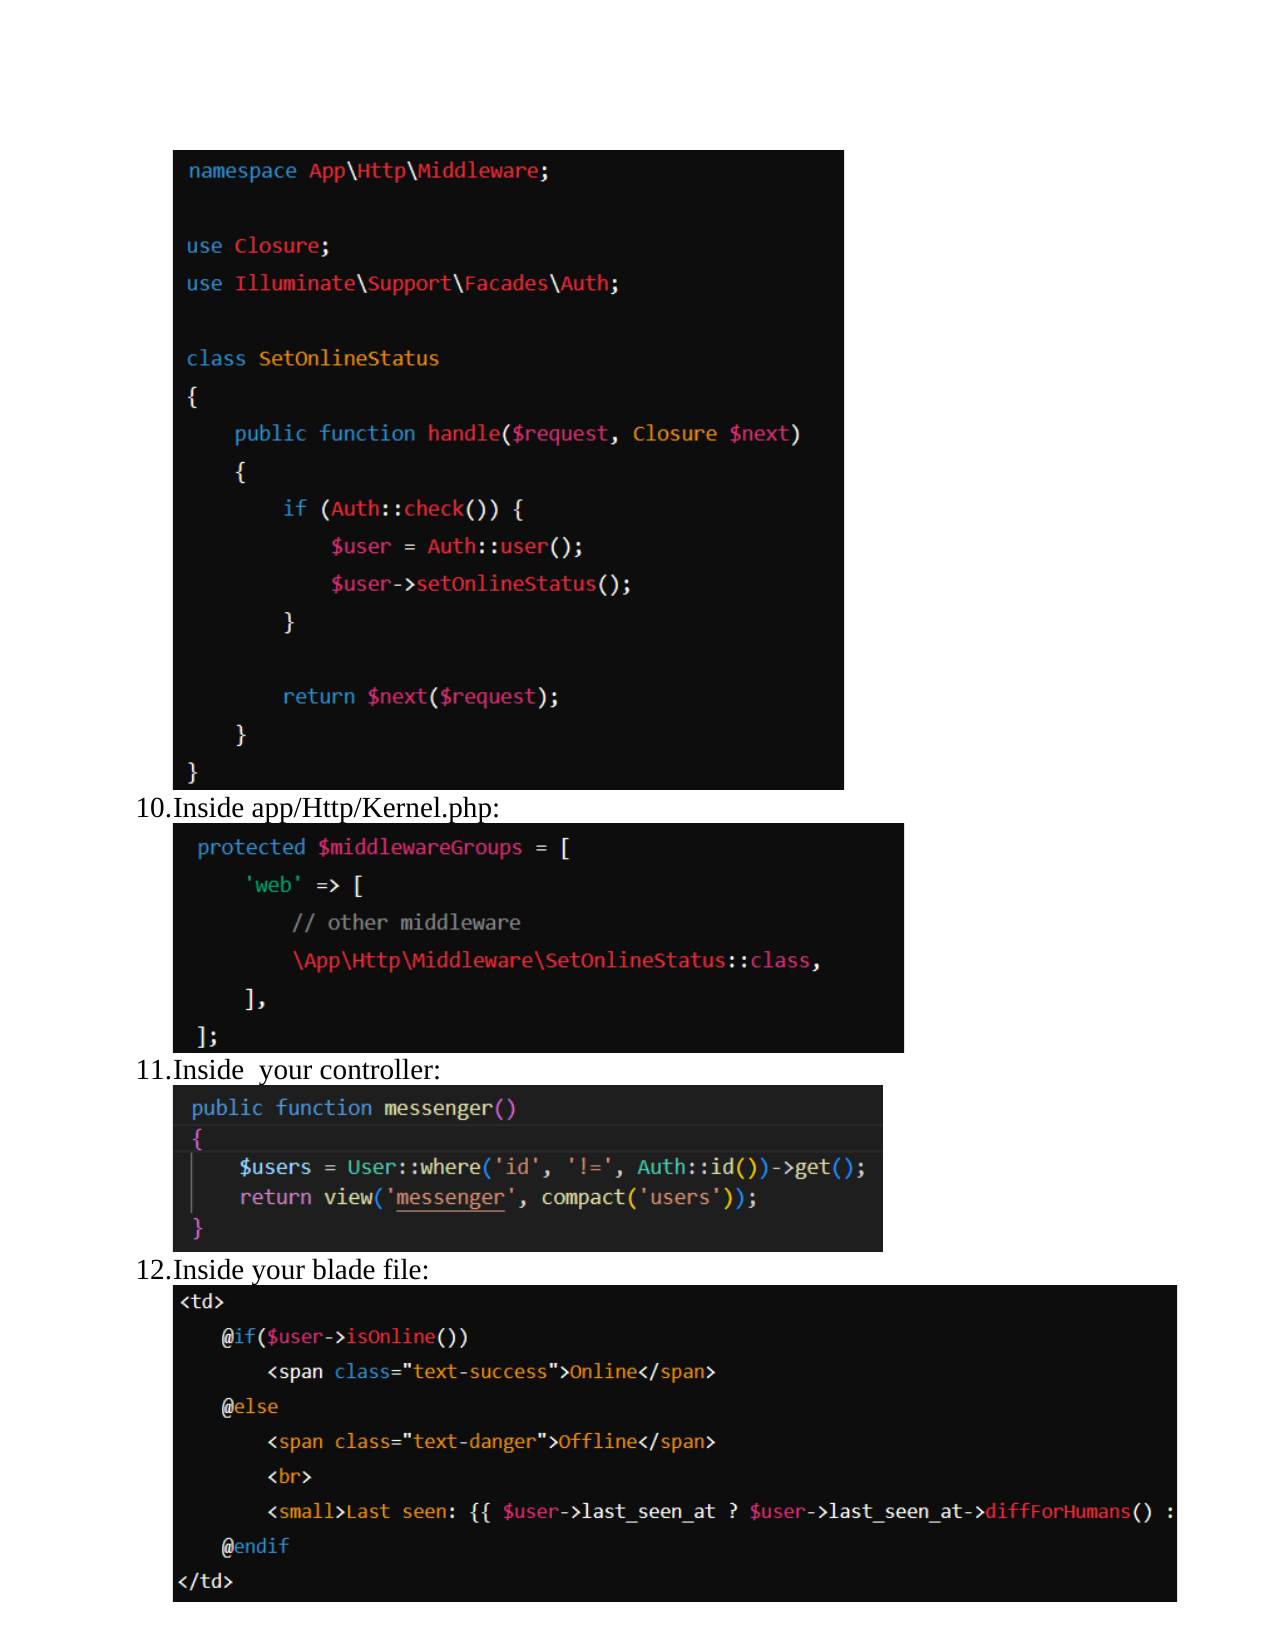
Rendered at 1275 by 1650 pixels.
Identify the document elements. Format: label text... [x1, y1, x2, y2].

picture [172, 1085, 883, 1252]
list Inside app/Http/Kernel.php: [135, 790, 1139, 823]
list Inside your controller: [135, 1052, 1139, 1086]
list Inside your blade file: [135, 1252, 1139, 1286]
picture [172, 823, 905, 1053]
picture [172, 150, 845, 790]
picture [172, 1285, 1178, 1602]
